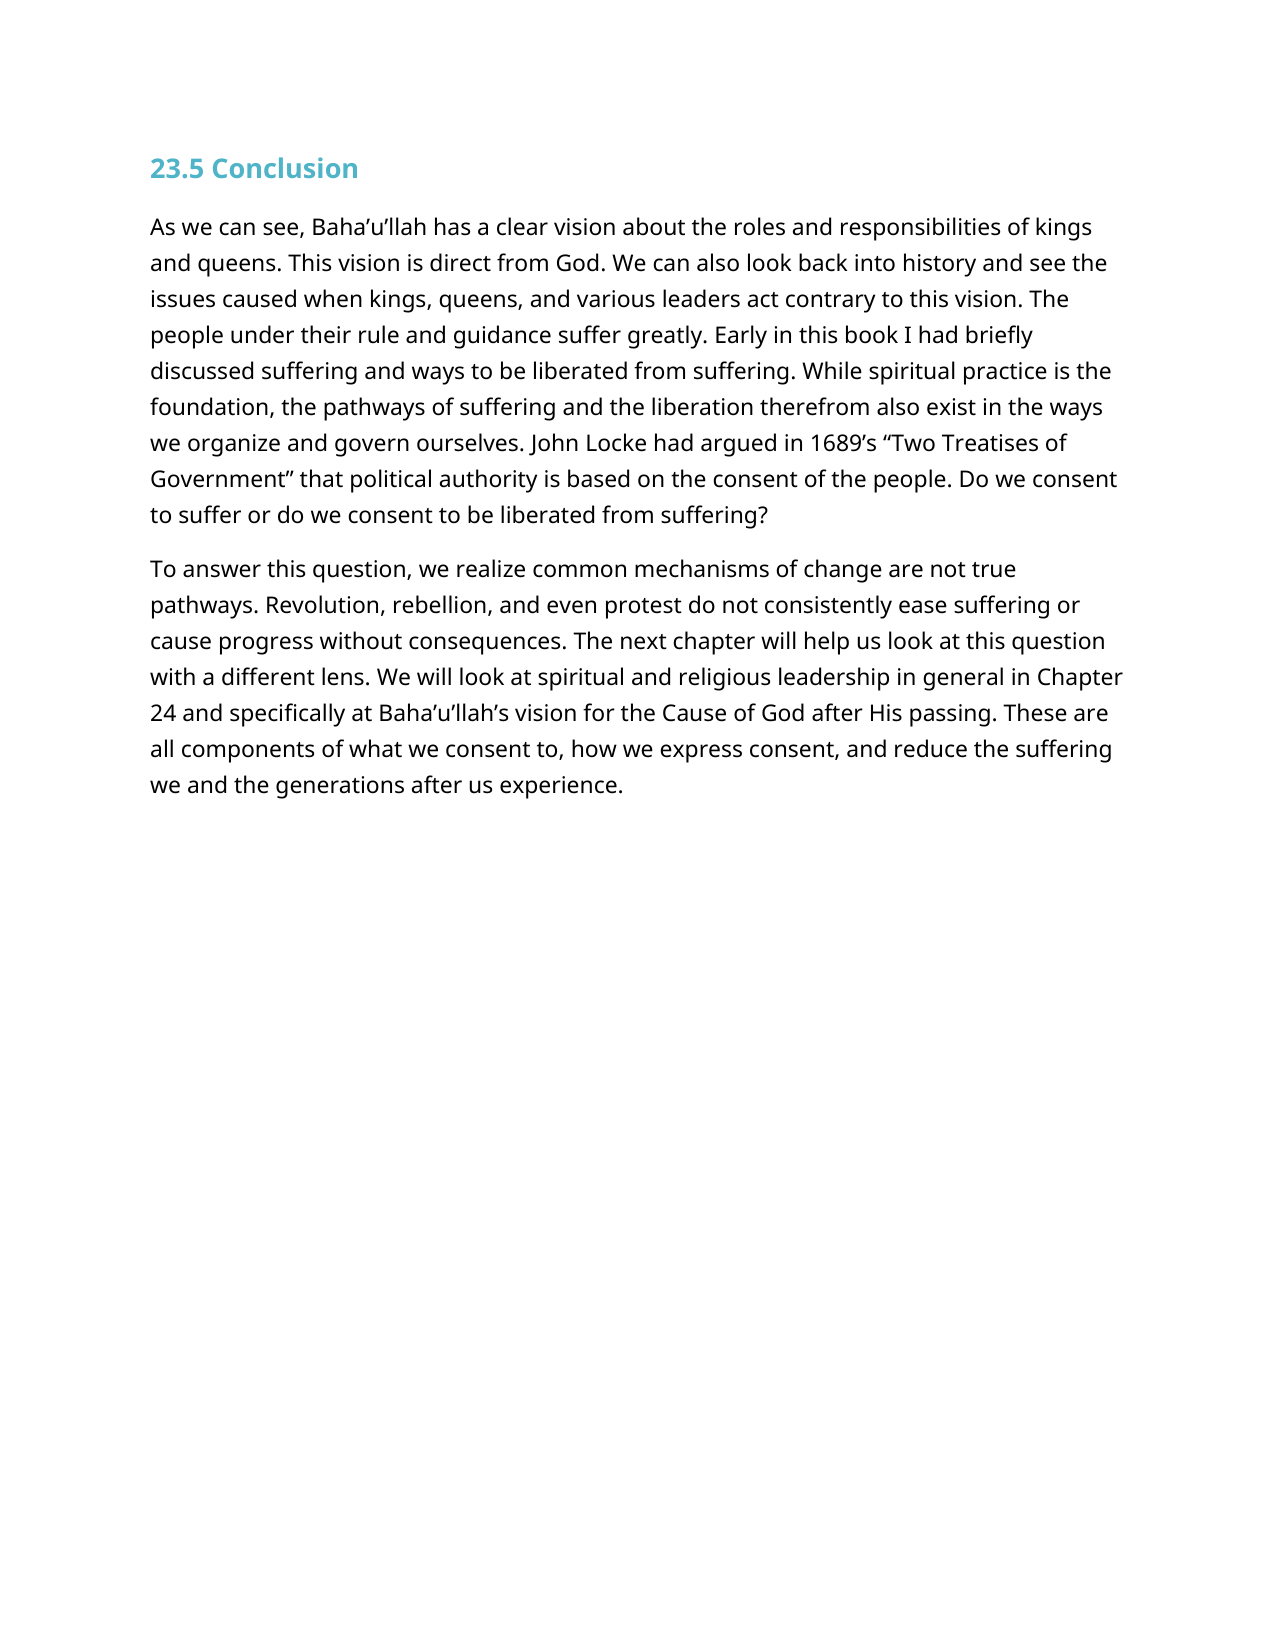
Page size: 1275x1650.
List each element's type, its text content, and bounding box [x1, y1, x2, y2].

text To answer this question, we realize common mechanisms of change are not true pathways. Revolution, rebellion, and even protest do not consistently ease suffering or cause progress without consequences. The next chapter will help us look at this question with a different lens. We will look at spiritual and religious leadership in general in Chapter 24 and specifically at Baha’u’llah’s vision for the Cause of God after His passing. These are all components of what we consent to, how we express consent, and reduce the suffering we and the generations after us experience. [150, 553, 1125, 800]
text As we can see, Baha’u’llah has a clear vision about the roles and responsibilities of kings and queens. This vision is direct from God. We can also look back into history and see the issues caused when kings, queens, and various leaders act contrary to this vision. The people under their rule and guidance suffer greatly. Early in this book I had briefly discussed suffering and ways to be liberated from suffering. While spiritual practice is the foundation, the pathways of suffering and the liberation therefrom also exist in the ways we organize and govern ourselves. John Locke had argued in 1689’s “Two Treatises of Government” that political authority is based on the consent of the people. Do we consent to suffer or do we consent to be liberated from suffering? [150, 211, 1125, 530]
subtitle 23.5 Conclusion [150, 150, 1125, 187]
